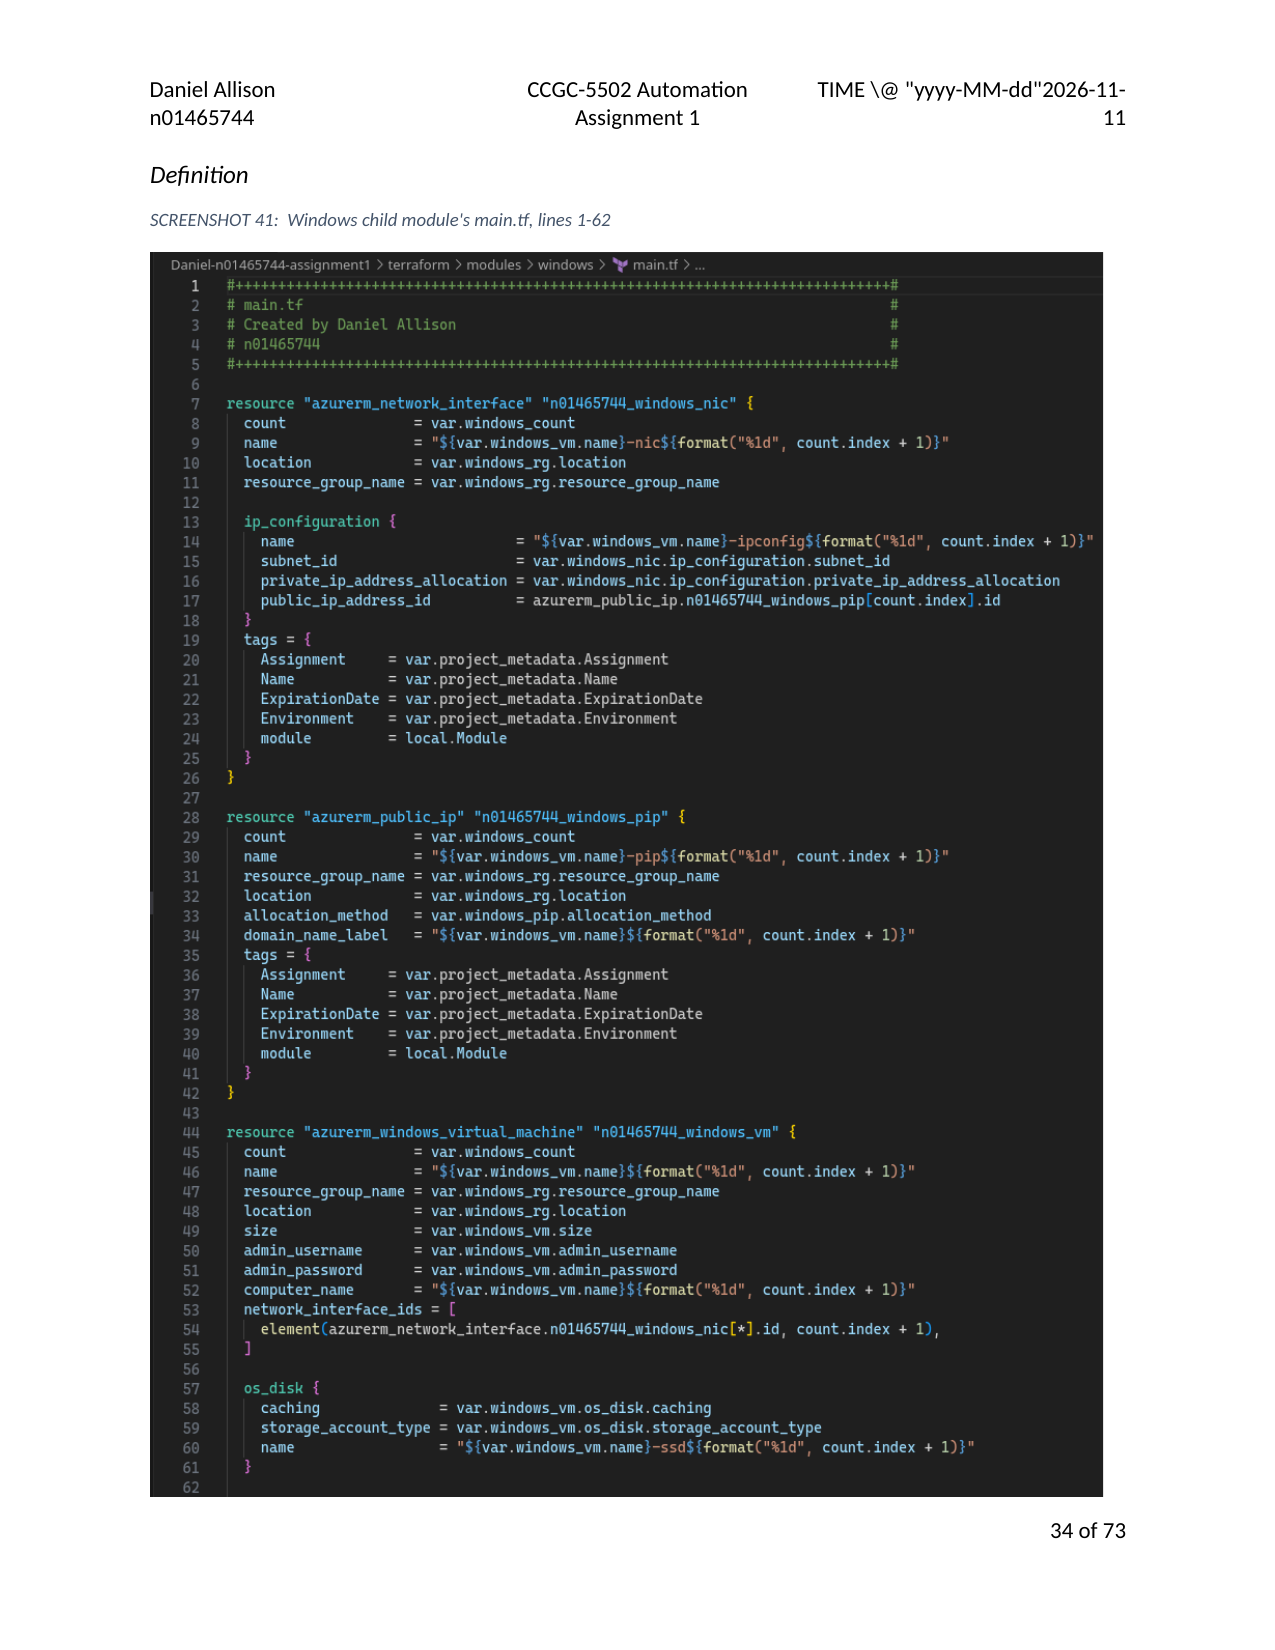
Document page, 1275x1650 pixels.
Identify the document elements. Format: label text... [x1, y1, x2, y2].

subtitle Definition [150, 159, 1125, 189]
picture [150, 252, 1104, 1497]
text SCREENSHOT 41: Windows child module's main.tf, lines 1-62 [150, 209, 1125, 232]
